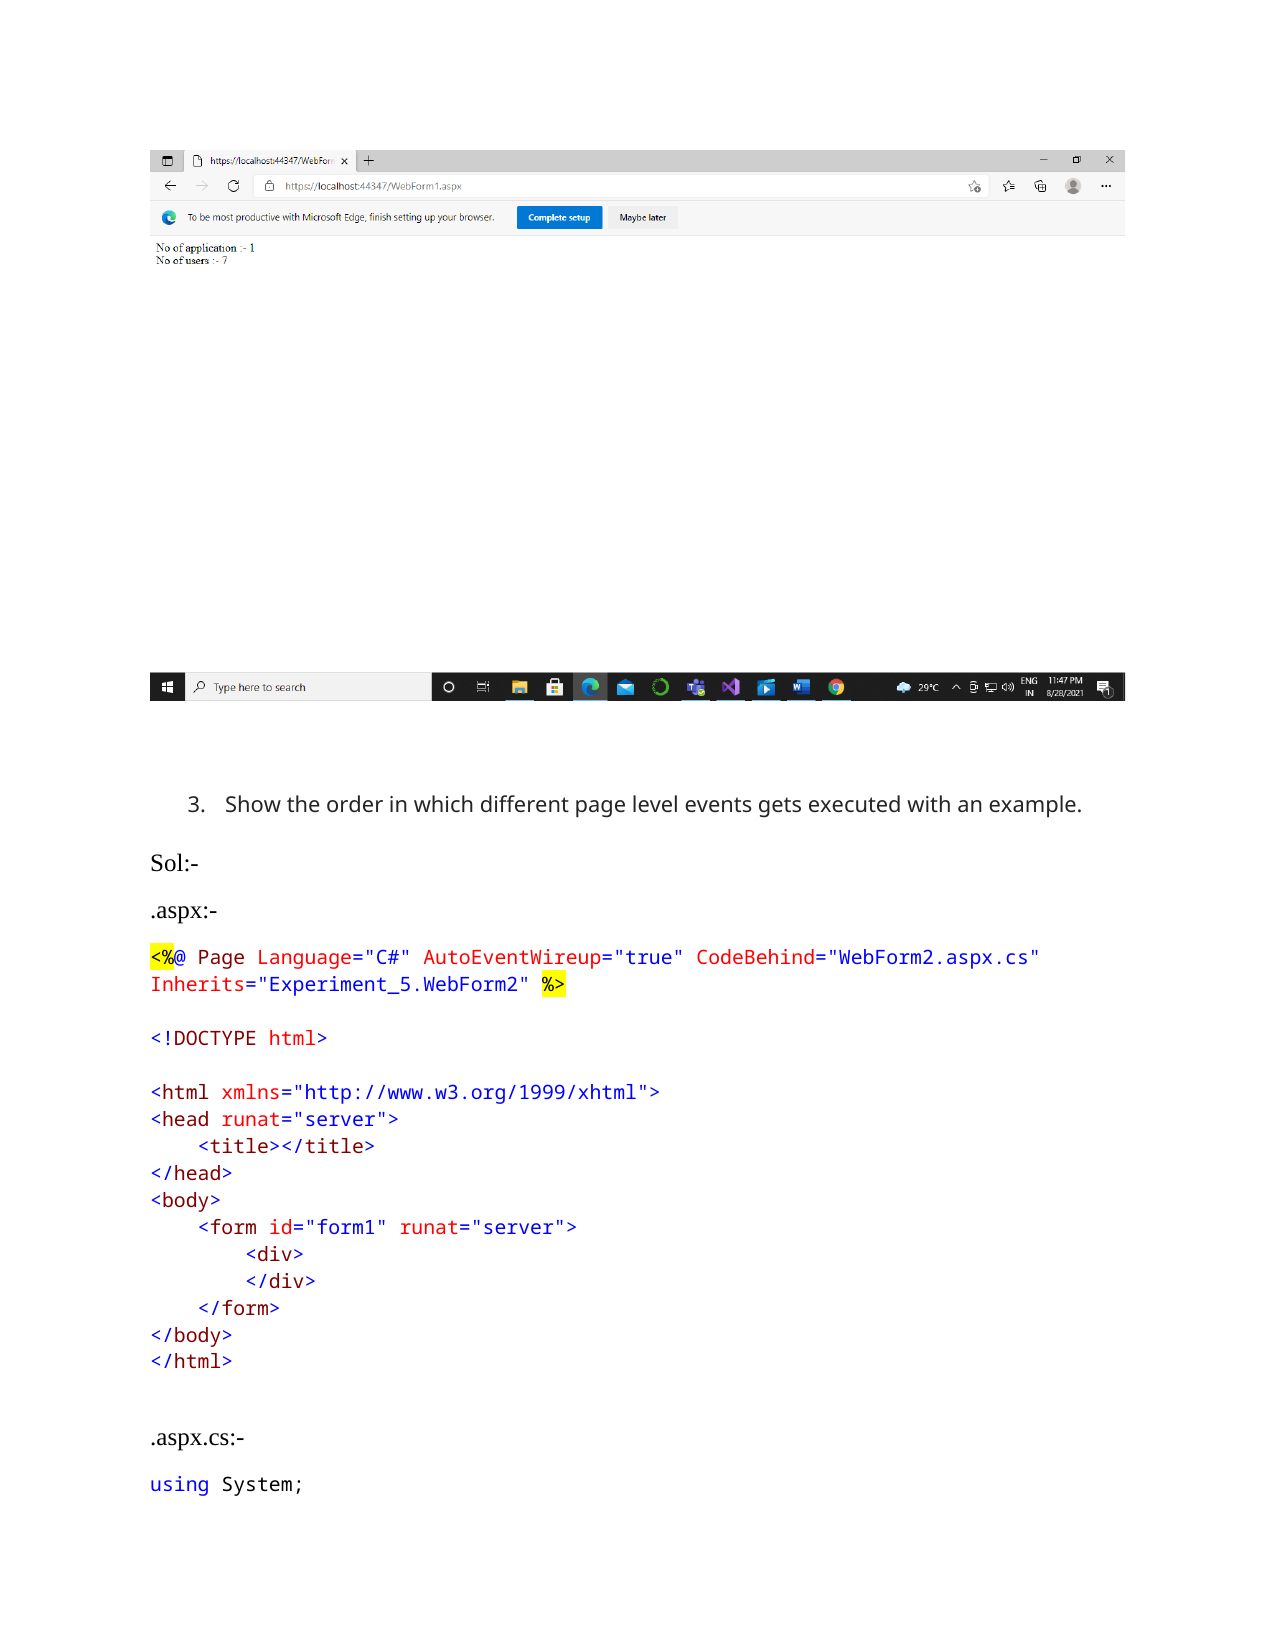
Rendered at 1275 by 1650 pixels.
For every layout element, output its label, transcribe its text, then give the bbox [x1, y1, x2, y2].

text </html> [150, 1348, 1125, 1375]
text <body> [150, 1186, 1125, 1213]
text <%@ Page Language="C#" AutoEventWireup="true" CodeBehind="WebForm2.aspx.cs" Inherits="Experiment_5.WebForm2" %> [150, 943, 1125, 997]
text <div> [150, 1240, 1125, 1267]
text using System; [150, 1470, 1125, 1497]
picture [150, 150, 1125, 701]
text </head> [150, 1159, 1125, 1186]
text </body> [150, 1321, 1125, 1348]
text .aspx.cs:- [150, 1422, 1125, 1451]
text <!DOCTYPE html> [150, 1024, 1125, 1051]
text <html xmlns="http://www.w3.org/1999/xhtml"> [150, 1078, 1125, 1105]
text </div> [150, 1267, 1125, 1294]
text <form id="form1" runat="server"> [150, 1213, 1125, 1240]
text .aspx:- [150, 895, 1125, 924]
list Show the order in which different page level events gets executed with an example. [187, 789, 1125, 818]
text <head runat="server"> [150, 1105, 1125, 1132]
text </form> [150, 1294, 1125, 1321]
text <title></title> [150, 1132, 1125, 1159]
text Sol:- [150, 848, 1125, 876]
